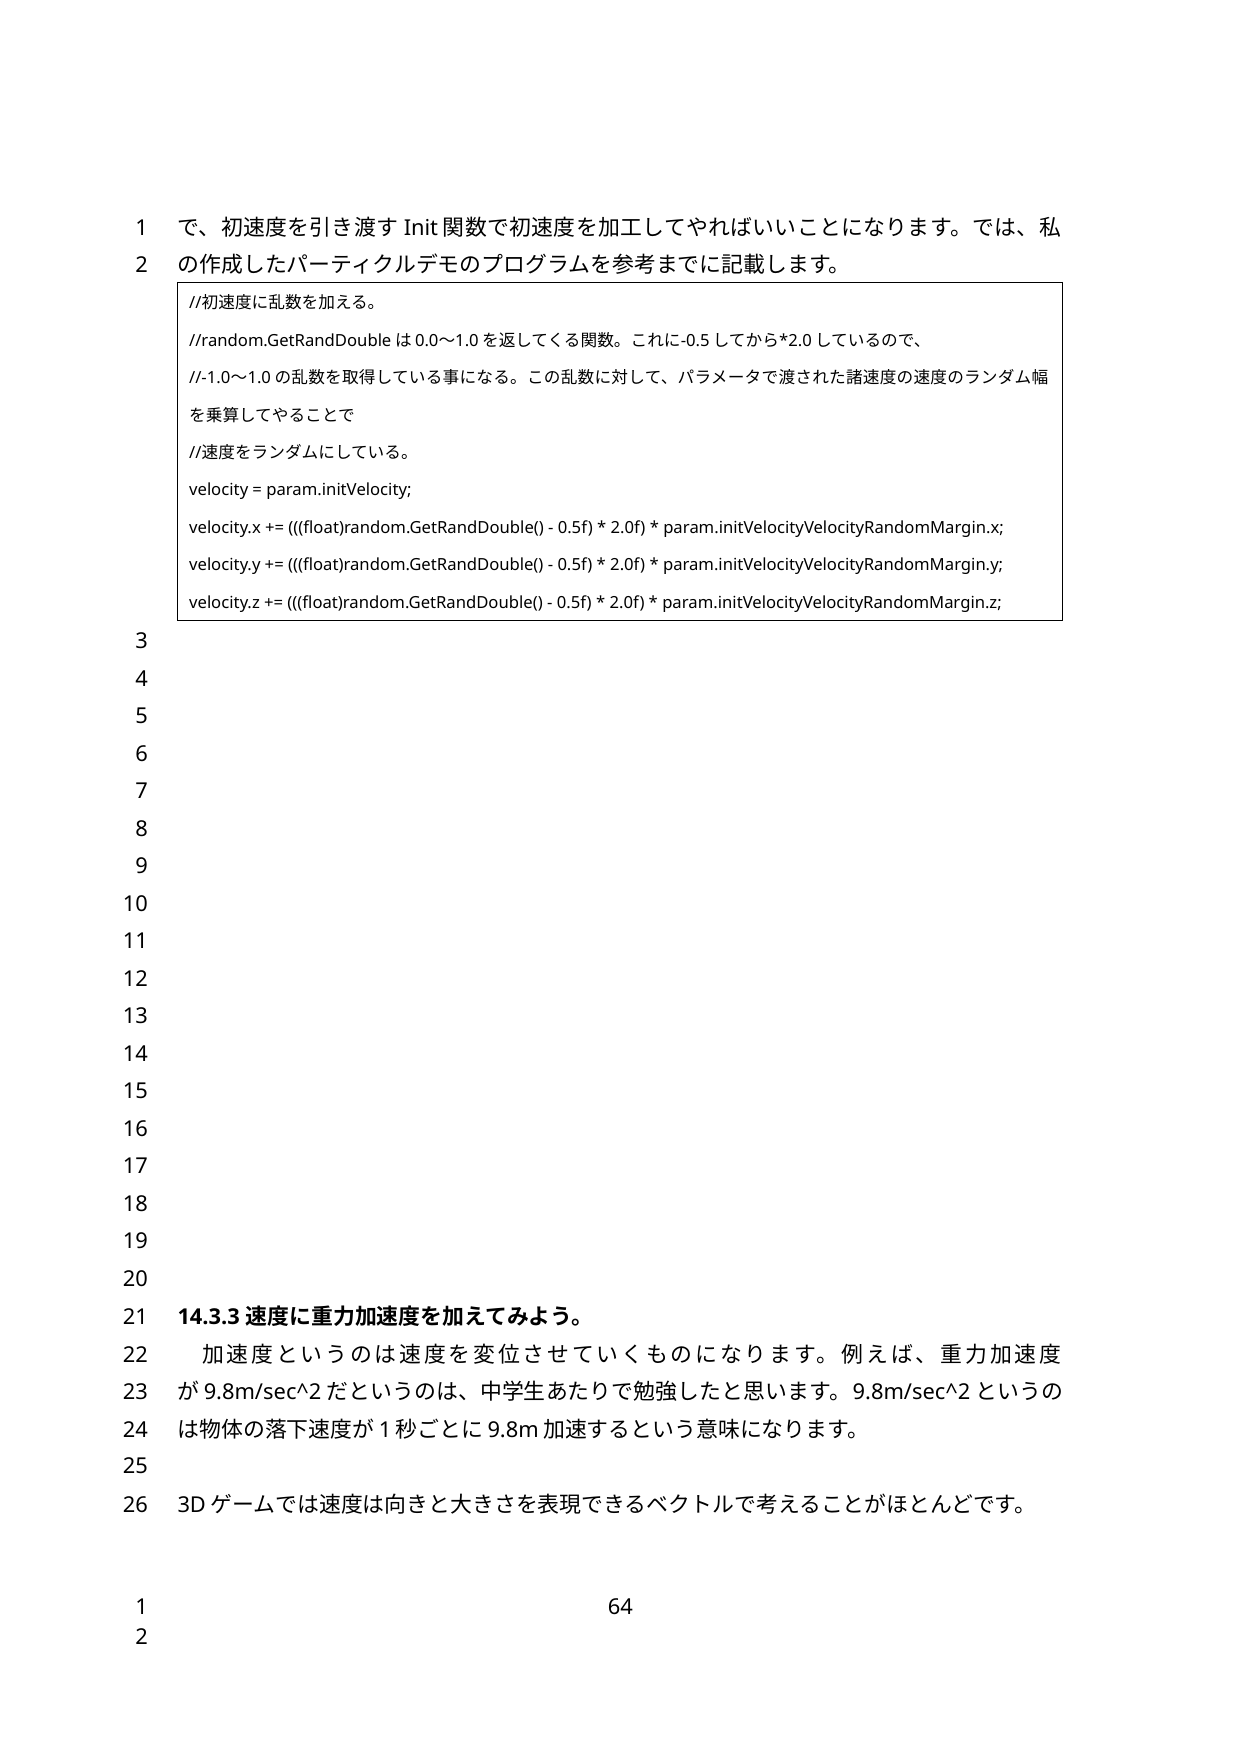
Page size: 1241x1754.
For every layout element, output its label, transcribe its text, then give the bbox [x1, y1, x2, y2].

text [177, 207, 1063, 282]
text 14.3.3 速度に重力加速度を加えてみよう。 [177, 1296, 1063, 1334]
text 3Dゲームでは速度は向きと大きさを表現できるベクトルで考えることがほとんどです。 [177, 1484, 1063, 1521]
table_header //初速度に乱数を加える。 //random.GetRandDoubleは0.0～1.0を返してくる関数。これに-0.5してから*2.0しているので、 //-1.0～1.0の乱数を取得している事になる。この乱数に対して、パラメータで渡された諸速度の速度のランダム幅を乗算してやることで //速度をランダムにしている。 velocity = param.initVelocity; velocity.x += (((float)random.GetRandDouble() - 0.5f) * 2.0f) * param.initVelocityVelocityRandomMargin.x; velocity.y += (((float)random.GetRandDouble() - 0.5f) * 2.0f) * param.initVelocityVelocityRandomMargin.y; velocity.z += (((float)random.GetRandDouble() - 0.5f) * 2.0f) * param.initVelocityVelocityRandomMargin.z; [178, 283, 1062, 620]
text 加速度というのは速度を変位させていくものになります。例えば、重力加速度が9.8m/sec^2だというのは、中学生あたりで勉強したと思います。9.8m/sec^2というのは物体の落下速度が1秒ごとに9.8m加速するという意味になります。 [177, 1334, 1063, 1446]
